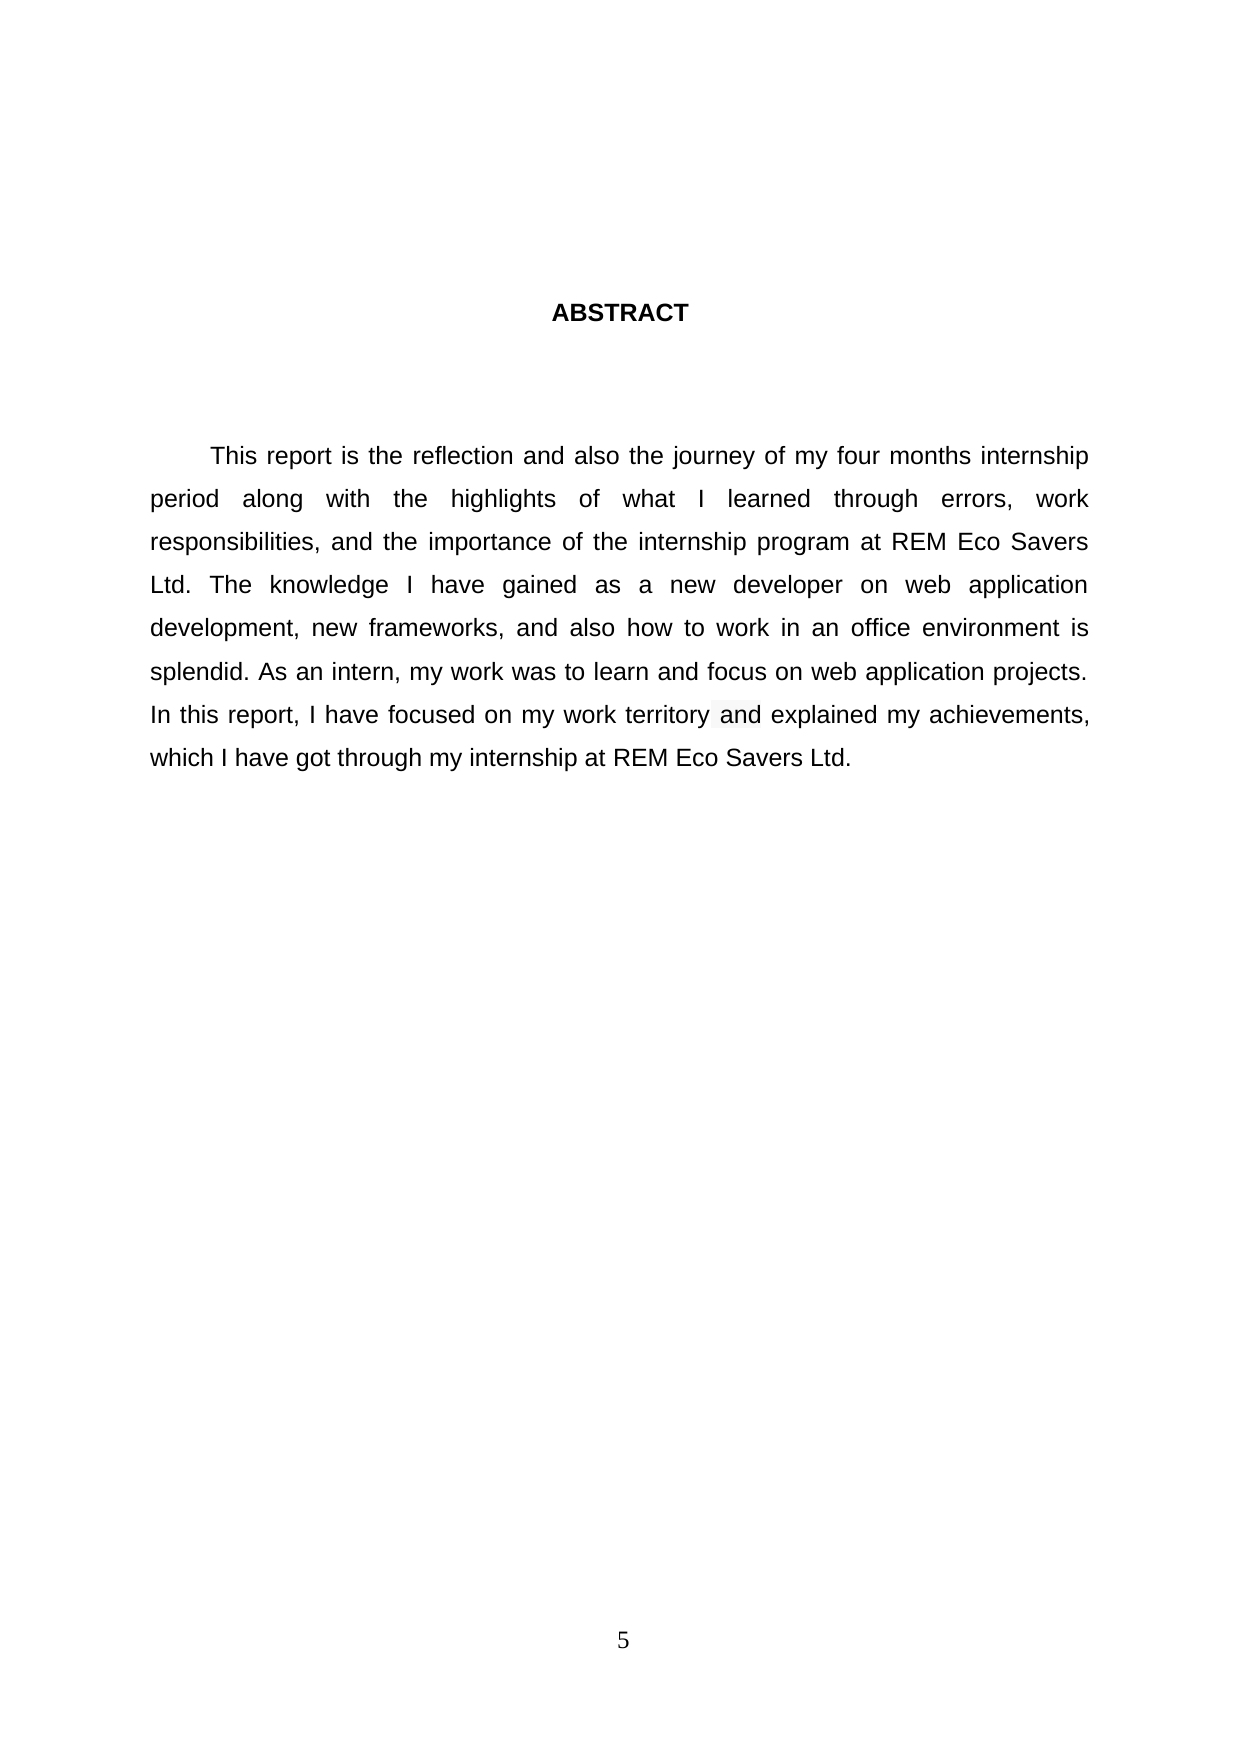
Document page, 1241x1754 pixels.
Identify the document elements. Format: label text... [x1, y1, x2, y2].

text This report is the reflection and also the journey of my four months internship period along with the highlights of what I learned through errors, work responsibilities, and the importance of the internship program at REM Eco Savers Ltd. The knowledge I have gained as a new developer on web application development, new frameworks, and also how to work in an office environment is splendid. As an intern, my work was to learn and focus on web application projects. In this report, I have focused on my work territory and explained my achievements, which I have got through my internship at REM Eco Savers Ltd. [150, 728, 1090, 771]
text ABSTRACT [150, 298, 1090, 326]
text This report is the reflection and also the journey of my four months internship period along with the highlights of what I learned through errors, work responsibilities, and the importance of the internship program at REM Eco Savers Ltd. The knowledge I have gained as a new developer on web application development, new frameworks, and also how to work in an office environment is splendid. As an intern, my work was to learn and focus on web application projects. In this report, I have focused on my work territory and explained my achievements, which I have got through my internship at REM Eco Savers Ltd. [150, 441, 1090, 700]
